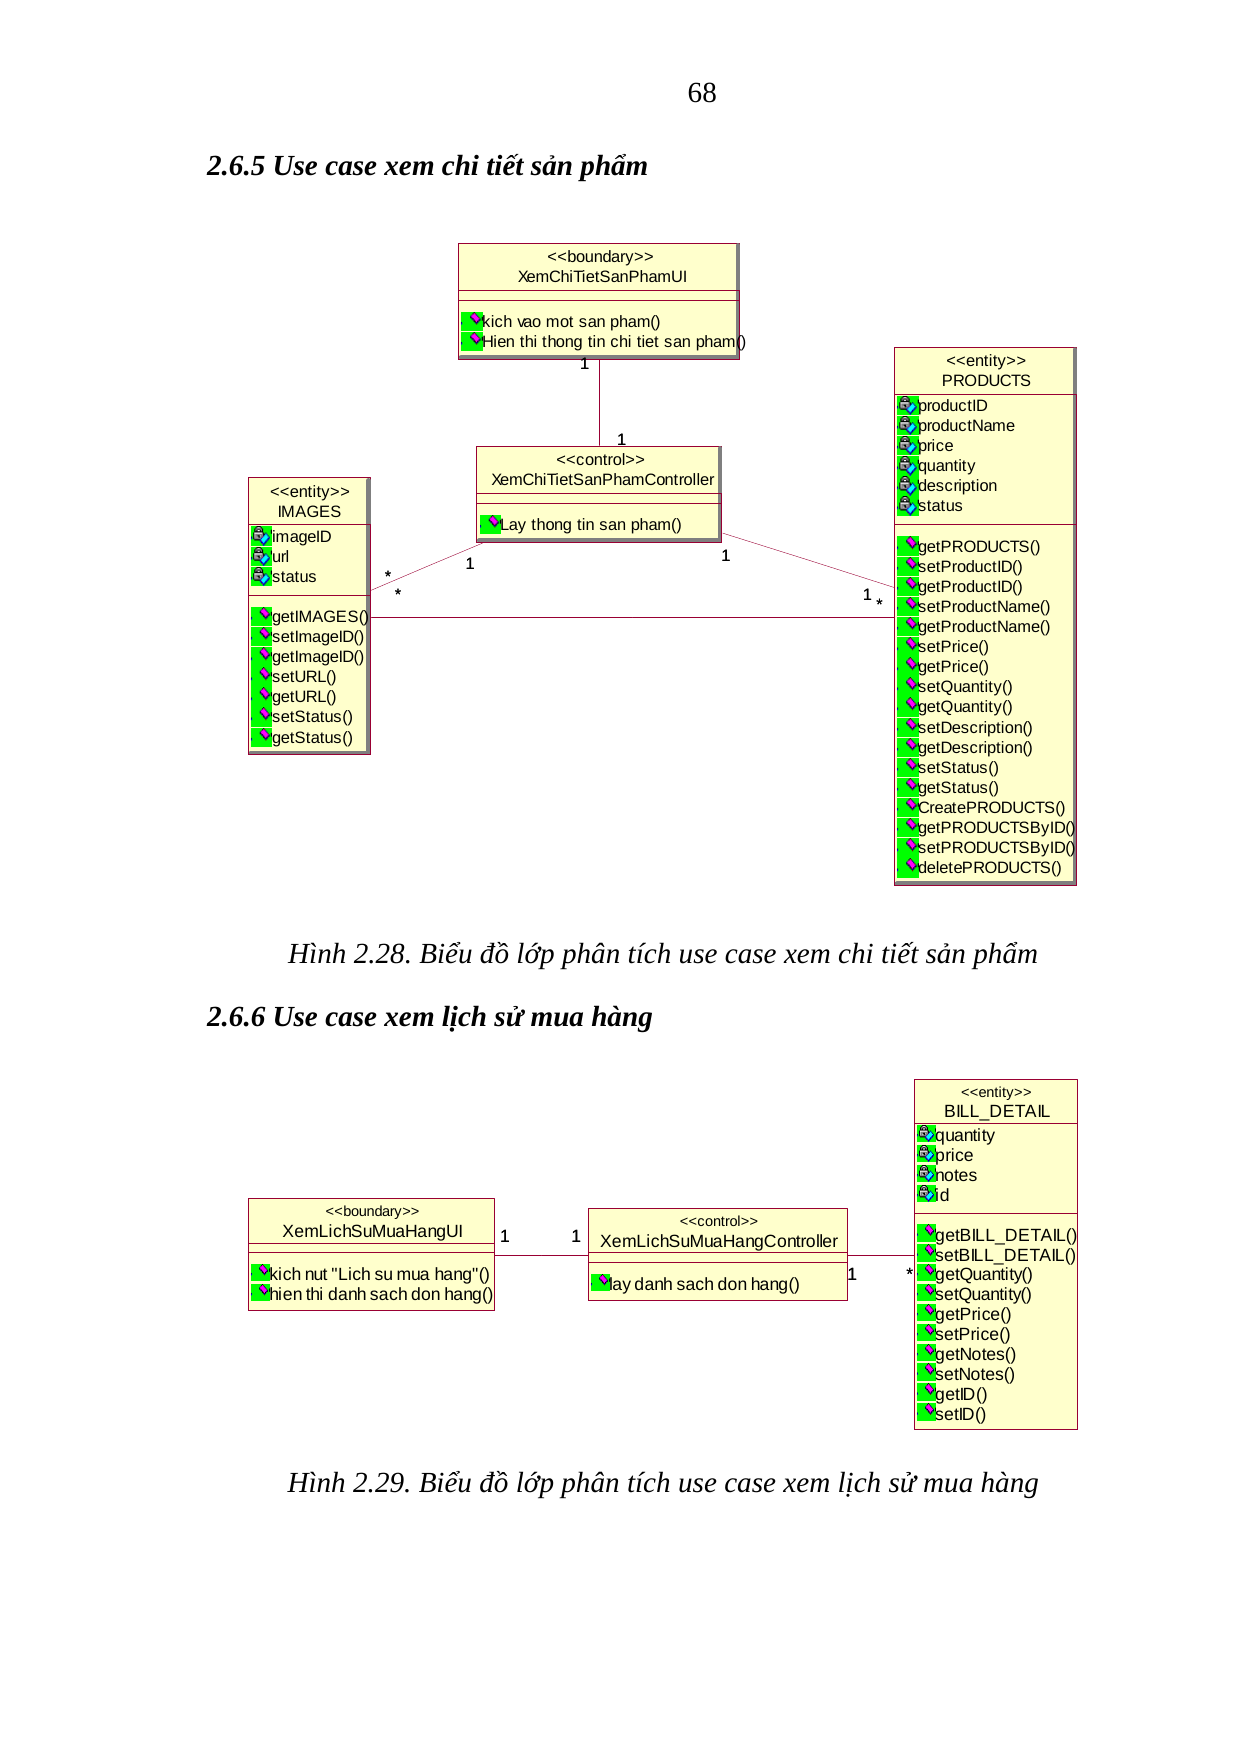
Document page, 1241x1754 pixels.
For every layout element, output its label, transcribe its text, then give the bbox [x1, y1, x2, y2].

subtitle Use case xem chi tiết sản phẩm [207, 148, 1122, 181]
subtitle Use case xem lịch sử mua hàng [207, 999, 1122, 1032]
